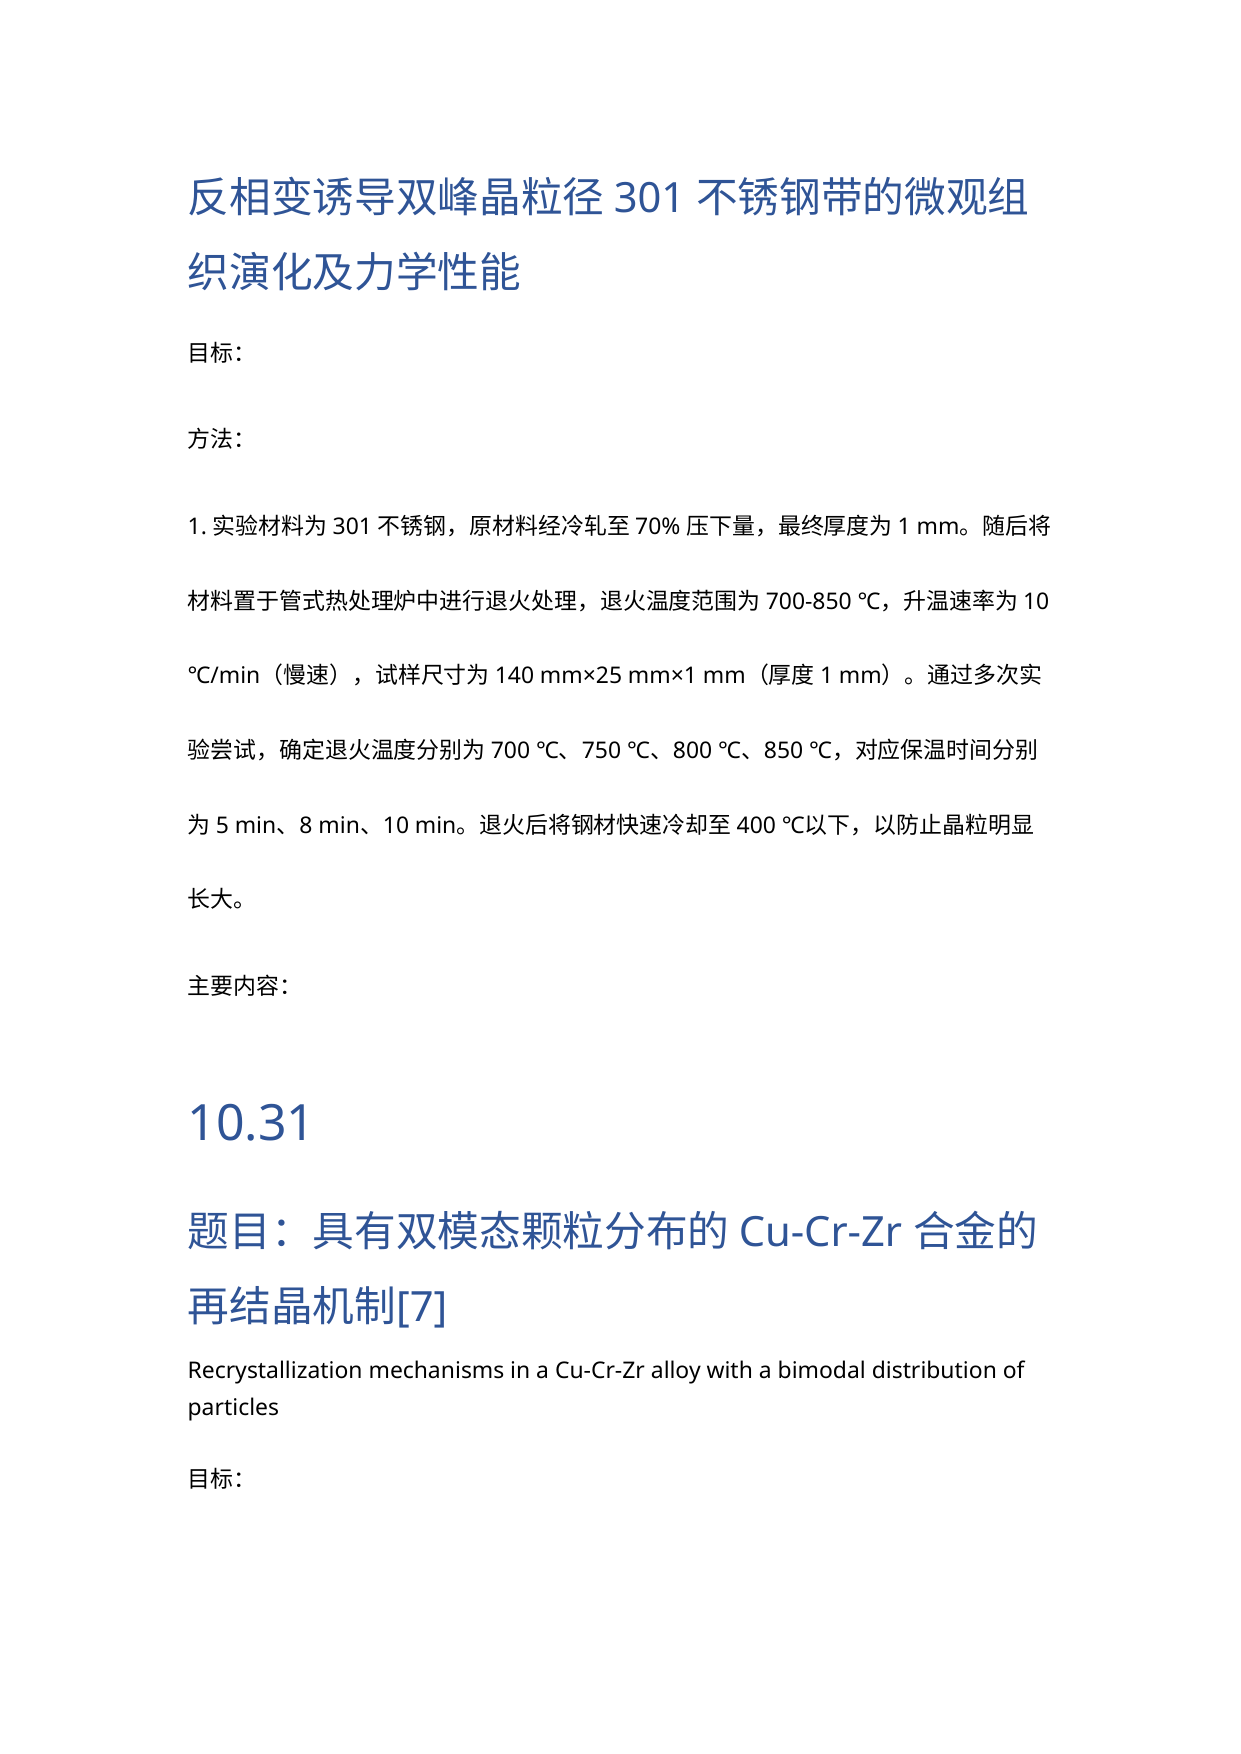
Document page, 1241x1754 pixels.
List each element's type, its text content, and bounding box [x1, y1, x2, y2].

text 方法： [187, 406, 1053, 471]
text 目标： [187, 319, 1053, 384]
subtitle 反相变诱导双峰晶粒径 301 不锈钢带的微观组织演化及力学性能 [187, 162, 1053, 302]
text 主要内容： [187, 952, 1053, 1017]
text Recrystallization mechanisms in a Cu-Cr-Zr alloy with a bimodal distribution of particles [187, 1353, 1053, 1423]
subtitle 题目：具有双模态颗粒分布的 Cu-Cr-Zr 合金的再结晶机制[7] [187, 1196, 1053, 1336]
text 目标： [187, 1444, 1053, 1509]
subtitle 10.31 [187, 1072, 1053, 1169]
text 1. 实验材料为 301 不锈钢，原材料经冷轧至 70% 压下量，最终厚度为 1 mm。随后将材料置于管式热处理炉中进行退火处理，退火温度范围为 700-850 ℃，升温速率为 10 ℃/min（慢速），试样尺寸为 140 mm×25 mm×1 mm（厚度 1 mm）。通过多次实验尝试，确定退火温度分别为 700 ℃、750 ℃、800 ℃、850 ℃，对应保温时间分别为 5 min、8 min、10 min。退火后将钢材快速冷却至 400 ℃以下，以防止晶粒明显长大。 [187, 492, 1053, 931]
